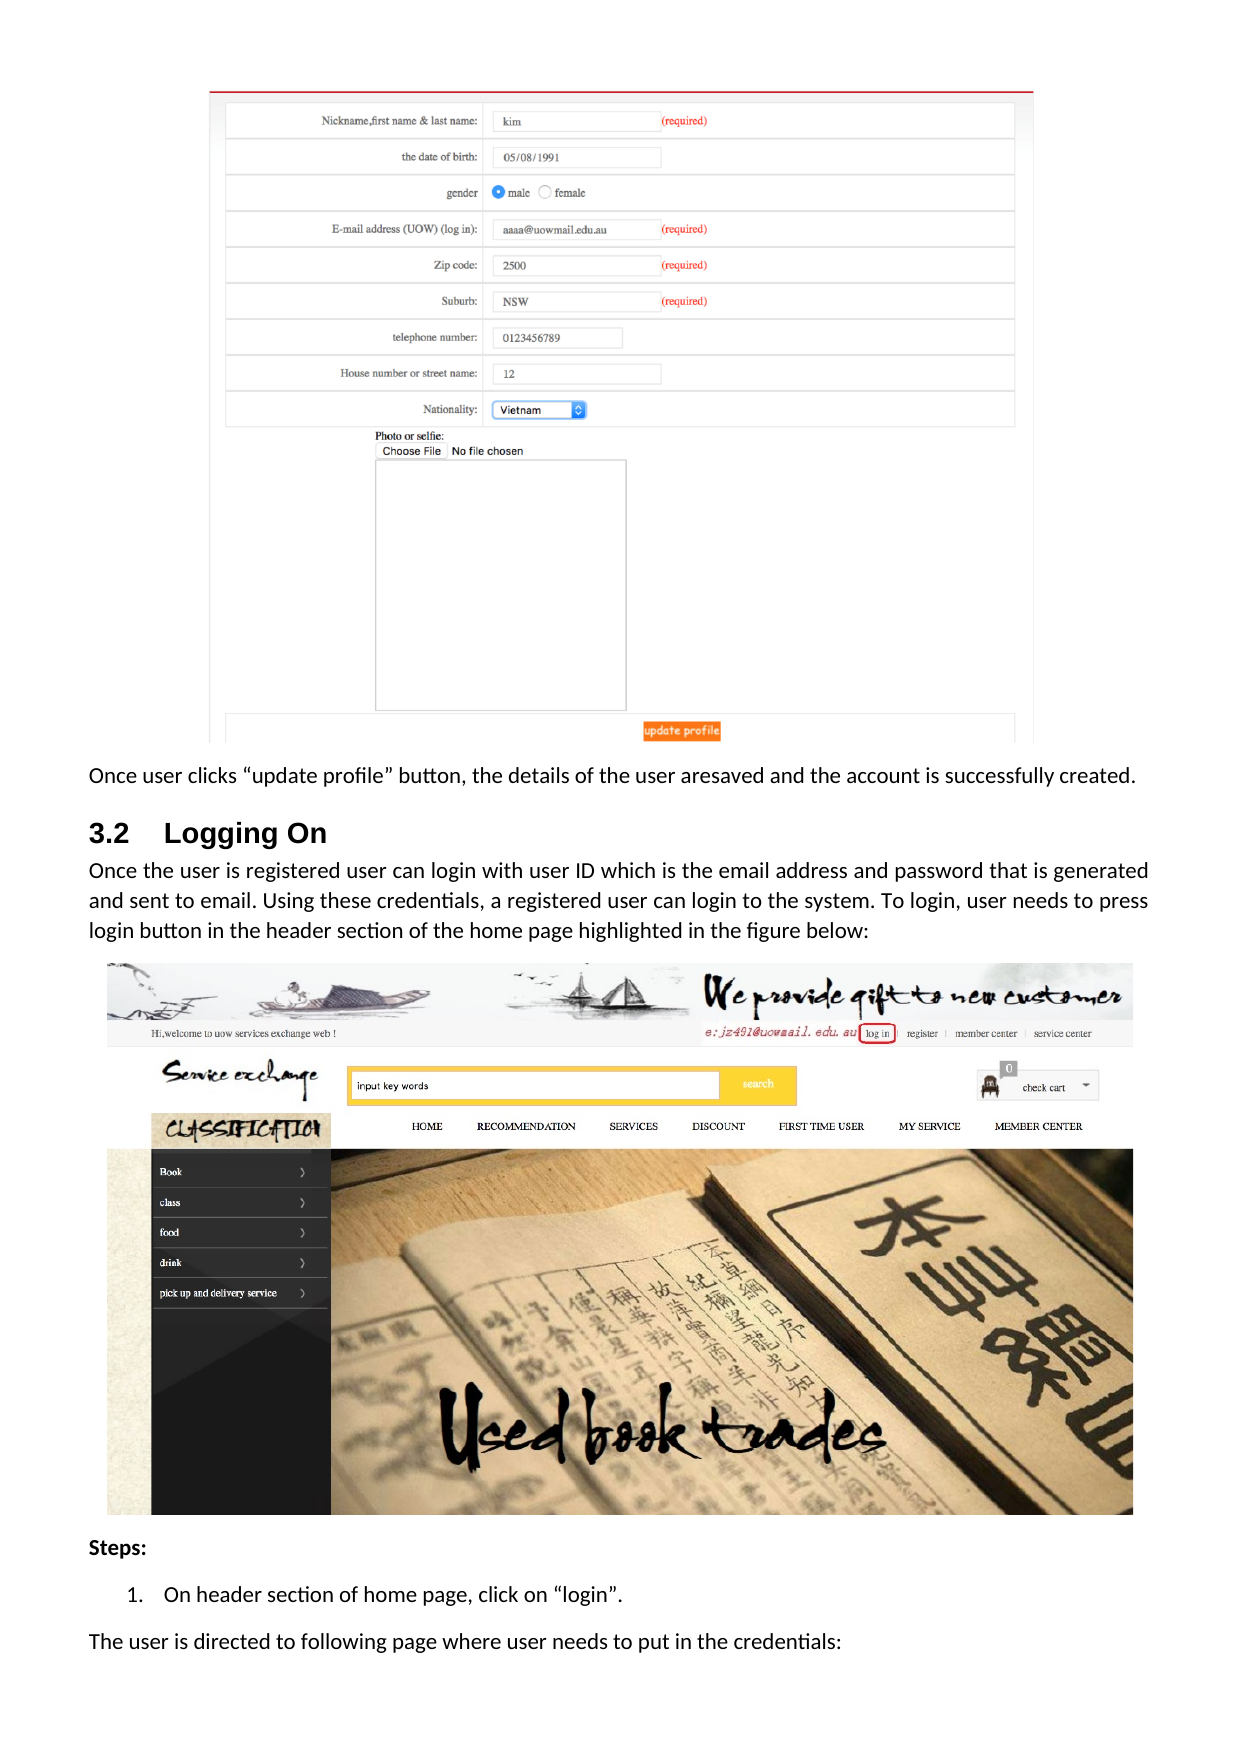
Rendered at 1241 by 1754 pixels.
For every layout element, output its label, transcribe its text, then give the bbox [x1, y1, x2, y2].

picture [206, 88, 1034, 743]
list On header section of home page, click on “login”. [126, 1580, 1152, 1608]
text The user is directed to following page where user needs to put in the credentials: [89, 1627, 1152, 1655]
text Steps: [89, 1533, 1152, 1561]
subtitle 3.2 Logging On [89, 816, 1152, 850]
text Once user clicks “update profile” button, the details of the user aresaved and the account is successfully created. [89, 761, 1152, 789]
picture [107, 963, 1134, 1515]
text Once the user is registered user can login with user ID which is the email address and password that is generated and sent to email. Using these credentials, a registered user can login to the system. To login, user needs to press login button in the header section of the home page highlighted in the figure below: [89, 856, 1152, 944]
